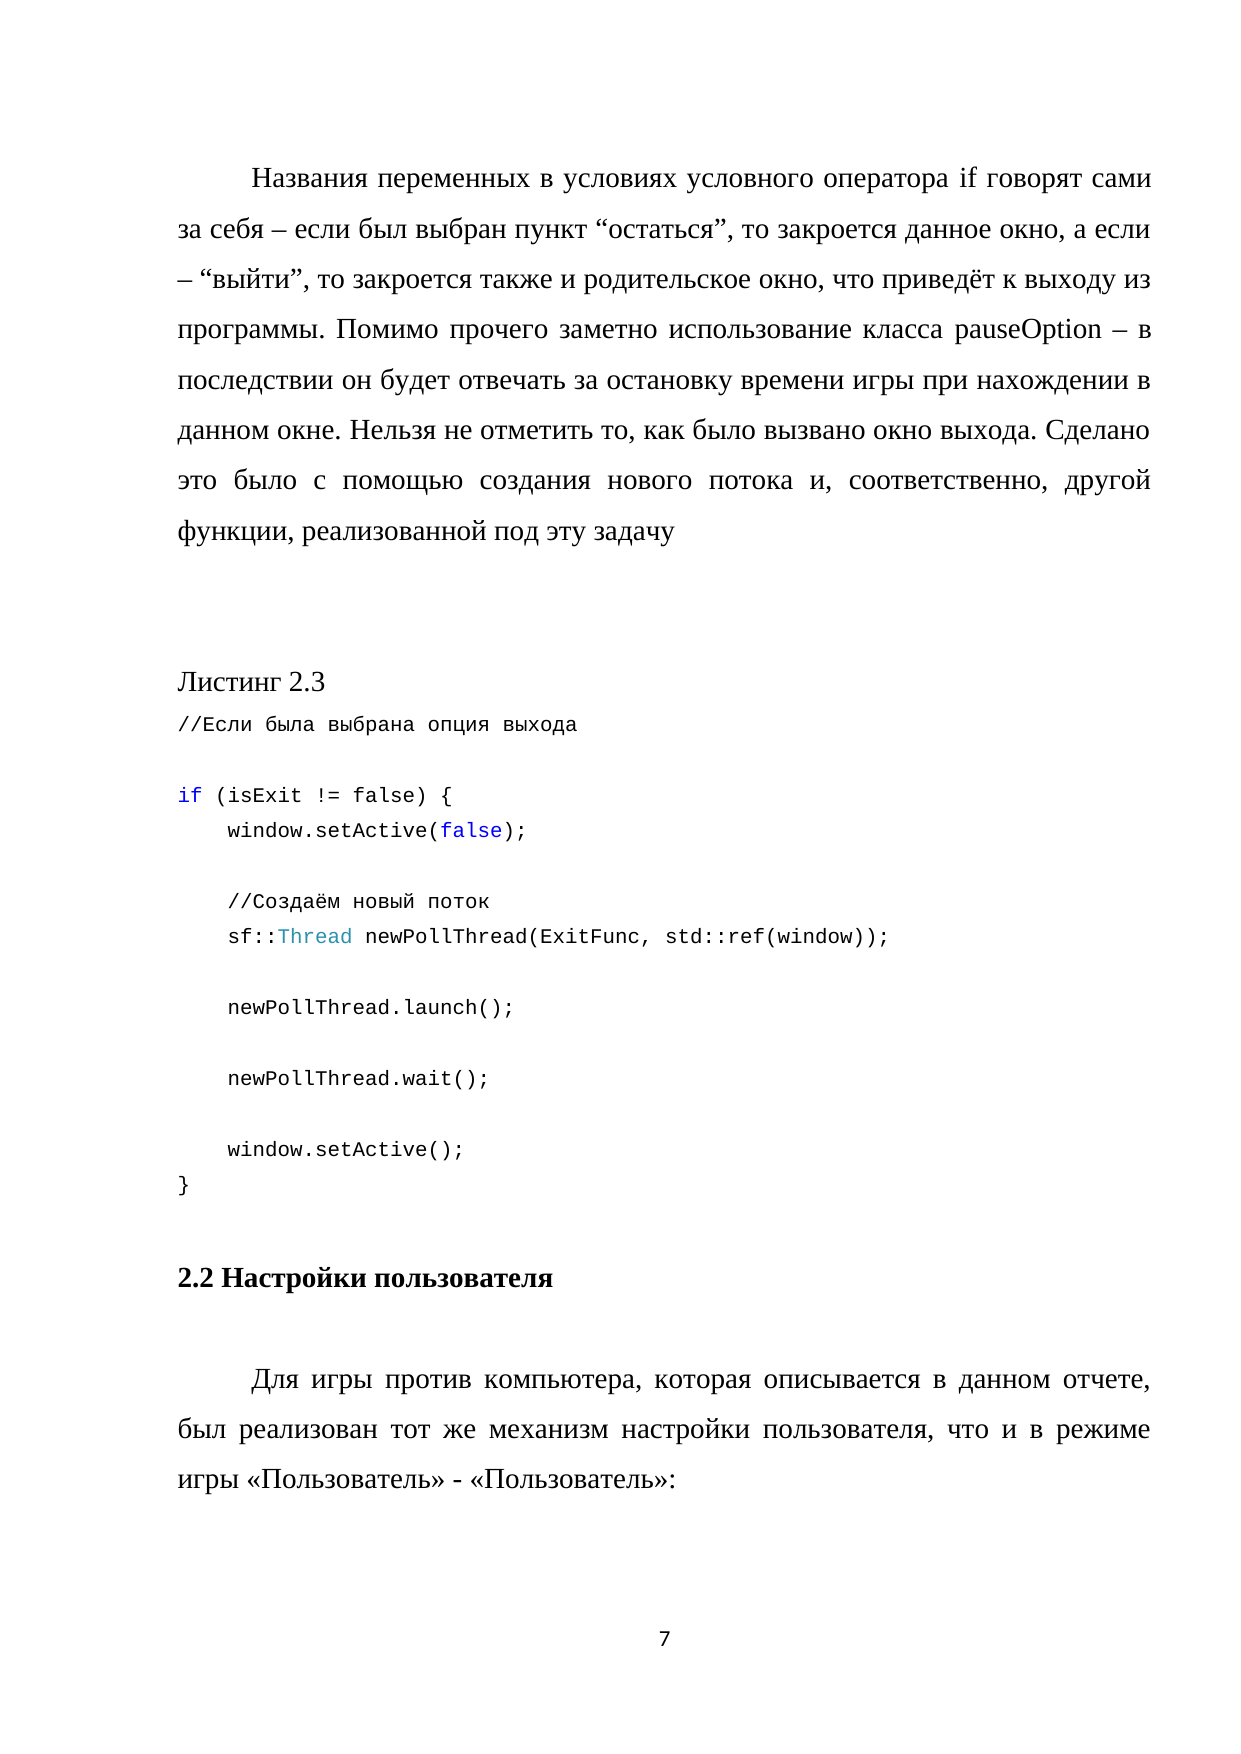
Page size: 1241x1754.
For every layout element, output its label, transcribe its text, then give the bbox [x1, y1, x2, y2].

text //Создаём новый поток [177, 891, 1152, 915]
text sf::Thread newPollThread(ExitFunc, std::ref(window)); [177, 927, 1152, 950]
text Листинг 2.3 [177, 664, 1152, 697]
text Названия переменных в условиях условного оператора if говорят сами за себя – если был выбран пункт “остаться”, то закроется данное окно, а если – “выйти”, то закроется также и родительское окно, что приведёт к выходу из программы. Помимо прочего заметно использование класса pauseOption – в последствии он будет отвечать за остановку времени игры при нахождении в данном окне. Нельзя не отметить то, как было вызвано окно выхода. Сделано это было с помощью создания нового потока и, соответственно, другой функции, реализованной под эту задачу [177, 161, 1152, 546]
text } [177, 1174, 1152, 1198]
text 2.2 Настройки пользователя [177, 1260, 1152, 1294]
text newPollThread.wait(); [177, 1068, 1152, 1092]
text if (isExit != false) { [177, 785, 1152, 808]
text window.setActive(); [177, 1139, 1152, 1163]
text window.setActive(false); [177, 820, 1152, 844]
text //Если была выбрана опция выхода [177, 714, 1152, 738]
text Для игры против компьютера, которая описывается в данном отчете, был реализован тот же механизм настройки пользователя, что и в режиме игры «Пользователь» - «Пользователь»: [177, 1361, 1152, 1495]
text newPollThread.launch(); [177, 997, 1152, 1021]
